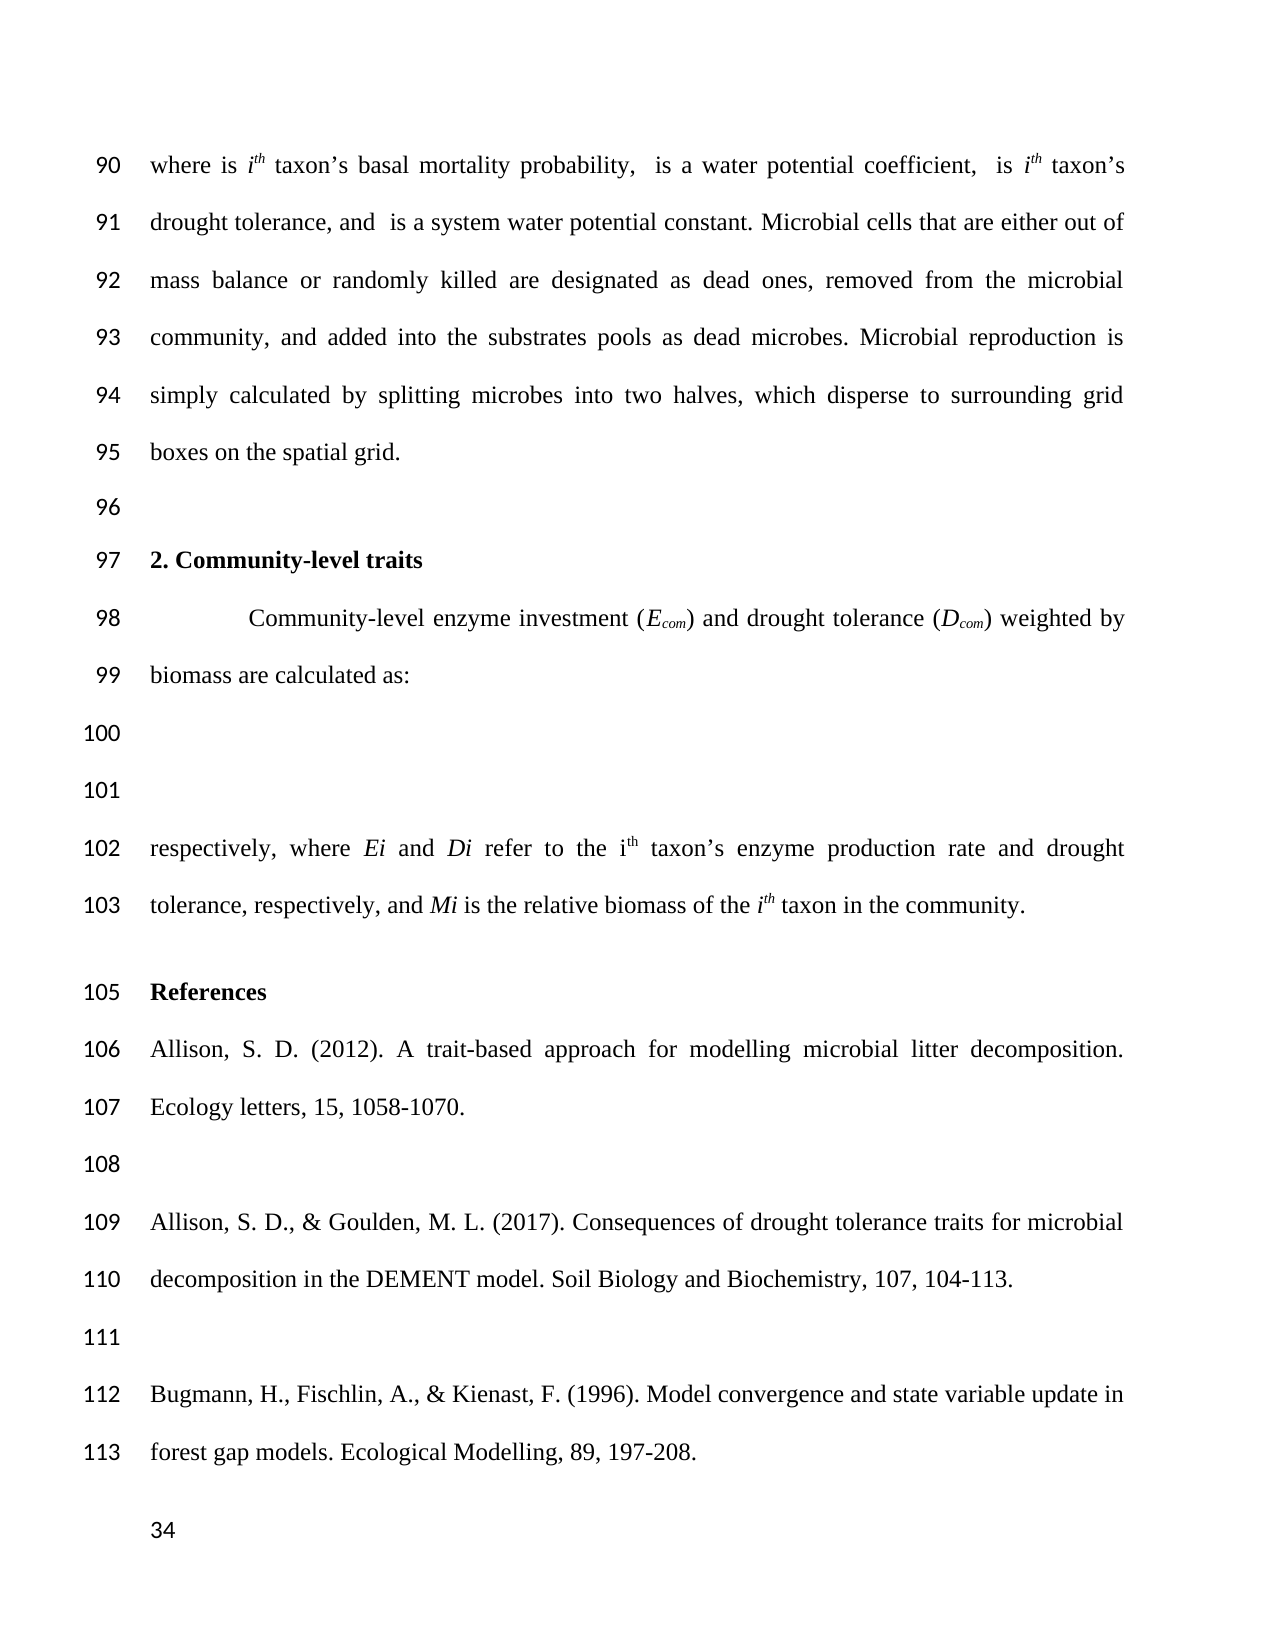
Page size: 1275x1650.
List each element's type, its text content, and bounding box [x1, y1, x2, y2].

text Allison, S. D., & Goulden, M. L. (2017). Consequences of drought tolerance traits for microbial decomposition in the DEMENT model. Soil Biology and Biochemistry, 107, 104-113. [150, 1207, 1125, 1293]
text Bugmann, H., Fischlin, A., & Kienast, F. (1996). Model convergence and state variable update in forest gap models. Ecological Modelling, 89, 197-208. [150, 1379, 1125, 1465]
text where is ith taxon’s basal mortality probability, is a water potential coefficient, is ith taxon’s drought tolerance, and is a system water potential constant. Microbial cells that are either out of mass balance or randomly killed are designated as dead ones, removed from the microbial community, and added into the substrates pools as dead microbes. Microbial reproduction is simply calculated by splitting microbes into two halves, which disperse to surrounding grid boxes on the spatial grid. [150, 150, 1125, 466]
subtitle 2. Community-level traits [150, 545, 1125, 574]
text Community-level enzyme investment (Ecom) and drought tolerance (Dcom) weighted by biomass are calculated as: [150, 603, 1125, 689]
subtitle References [150, 977, 1125, 1005]
text respectively, where Ei and Di refer to the ith taxon’s enzyme production rate and drought tolerance, respectively, and Mi is the relative biomass of the ith taxon in the community. [150, 833, 1125, 919]
text Allison, S. D. (2012). A trait‐based approach for modelling microbial litter decomposition. Ecology letters, 15, 1058-1070. [150, 1034, 1125, 1120]
